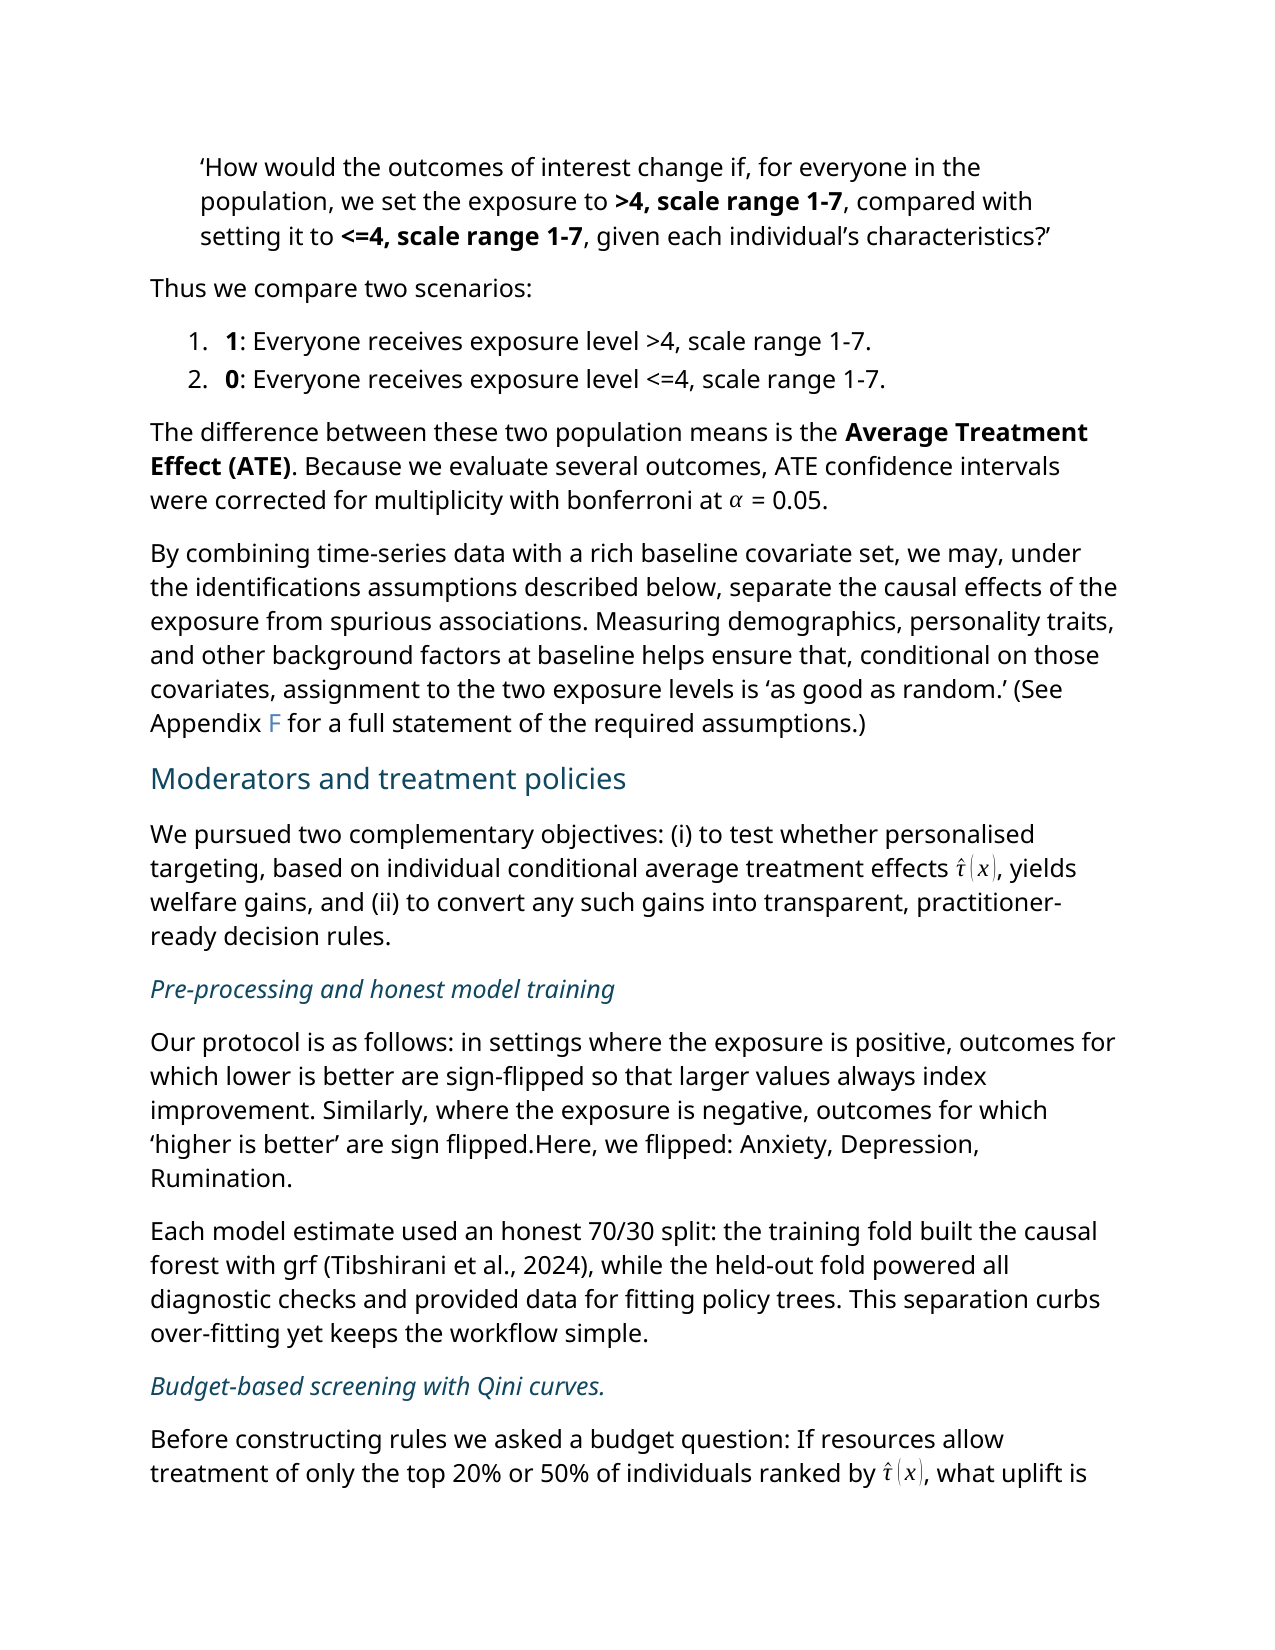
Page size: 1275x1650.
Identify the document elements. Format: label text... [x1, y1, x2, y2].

list 0: Everyone receives exposure level <=4, scale range 1-7. [187, 362, 1125, 396]
text The difference between these two population means is the Average Treatment Effect (ATE). Because we evaluate several outcomes, ATE confidence intervals were corrected for multiplicity with bonferroni at = 0.05. [150, 414, 1125, 517]
text We pursued two complementary objectives: (i) to test whether personalised targeting, based on individual conditional average treatment effects , yields welfare gains, and (ii) to convert any such gains into transparent, practitioner‐ready decision rules. [150, 817, 1125, 953]
text Each model estimate used an honest 70/30 split: the training fold built the causal forest with grf (Tibshirani et al., 2024), while the held-out fold powered all diagnostic checks and provided data for fitting policy trees. This separation curbs over-fitting yet keeps the workflow simple. [150, 1214, 1125, 1350]
text By combining time-series data with a rich baseline covariate set, we may, under the identifications assumptions described below, separate the causal effects of the exposure from spurious associations. Measuring demographics, personality traits, and other background factors at baseline helps ensure that, conditional on those covariates, assignment to the two exposure levels is ‘as good as random.’ (See Appendix F for a full statement of the required assumptions.) [150, 535, 1125, 740]
subtitle Pre-processing and honest model training [150, 972, 1125, 1006]
list 1: Everyone receives exposure level >4, scale range 1-7. [187, 324, 1125, 358]
subtitle Budget-based screening with Qini curves. [150, 1369, 1125, 1403]
subtitle Moderators and treatment policies [150, 758, 1125, 798]
text Our protocol is as follows: in settings where the exposure is positive, outcomes for which lower is better are sign‐flipped so that larger values always index improvement. Similarly, where the exposure is negative, outcomes for which ‘higher is better’ are sign flipped.Here, we flipped: Anxiety, Depression, Rumination. [150, 1025, 1125, 1195]
text ‘How would the outcomes of interest change if, for everyone in the population, we set the exposure to >4, scale range 1-7, compared with setting it to <=4, scale range 1-7, given each individual’s characteristics?’ [200, 150, 1075, 252]
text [150, 1422, 1125, 1490]
text Thus we compare two scenarios: [150, 271, 1125, 305]
